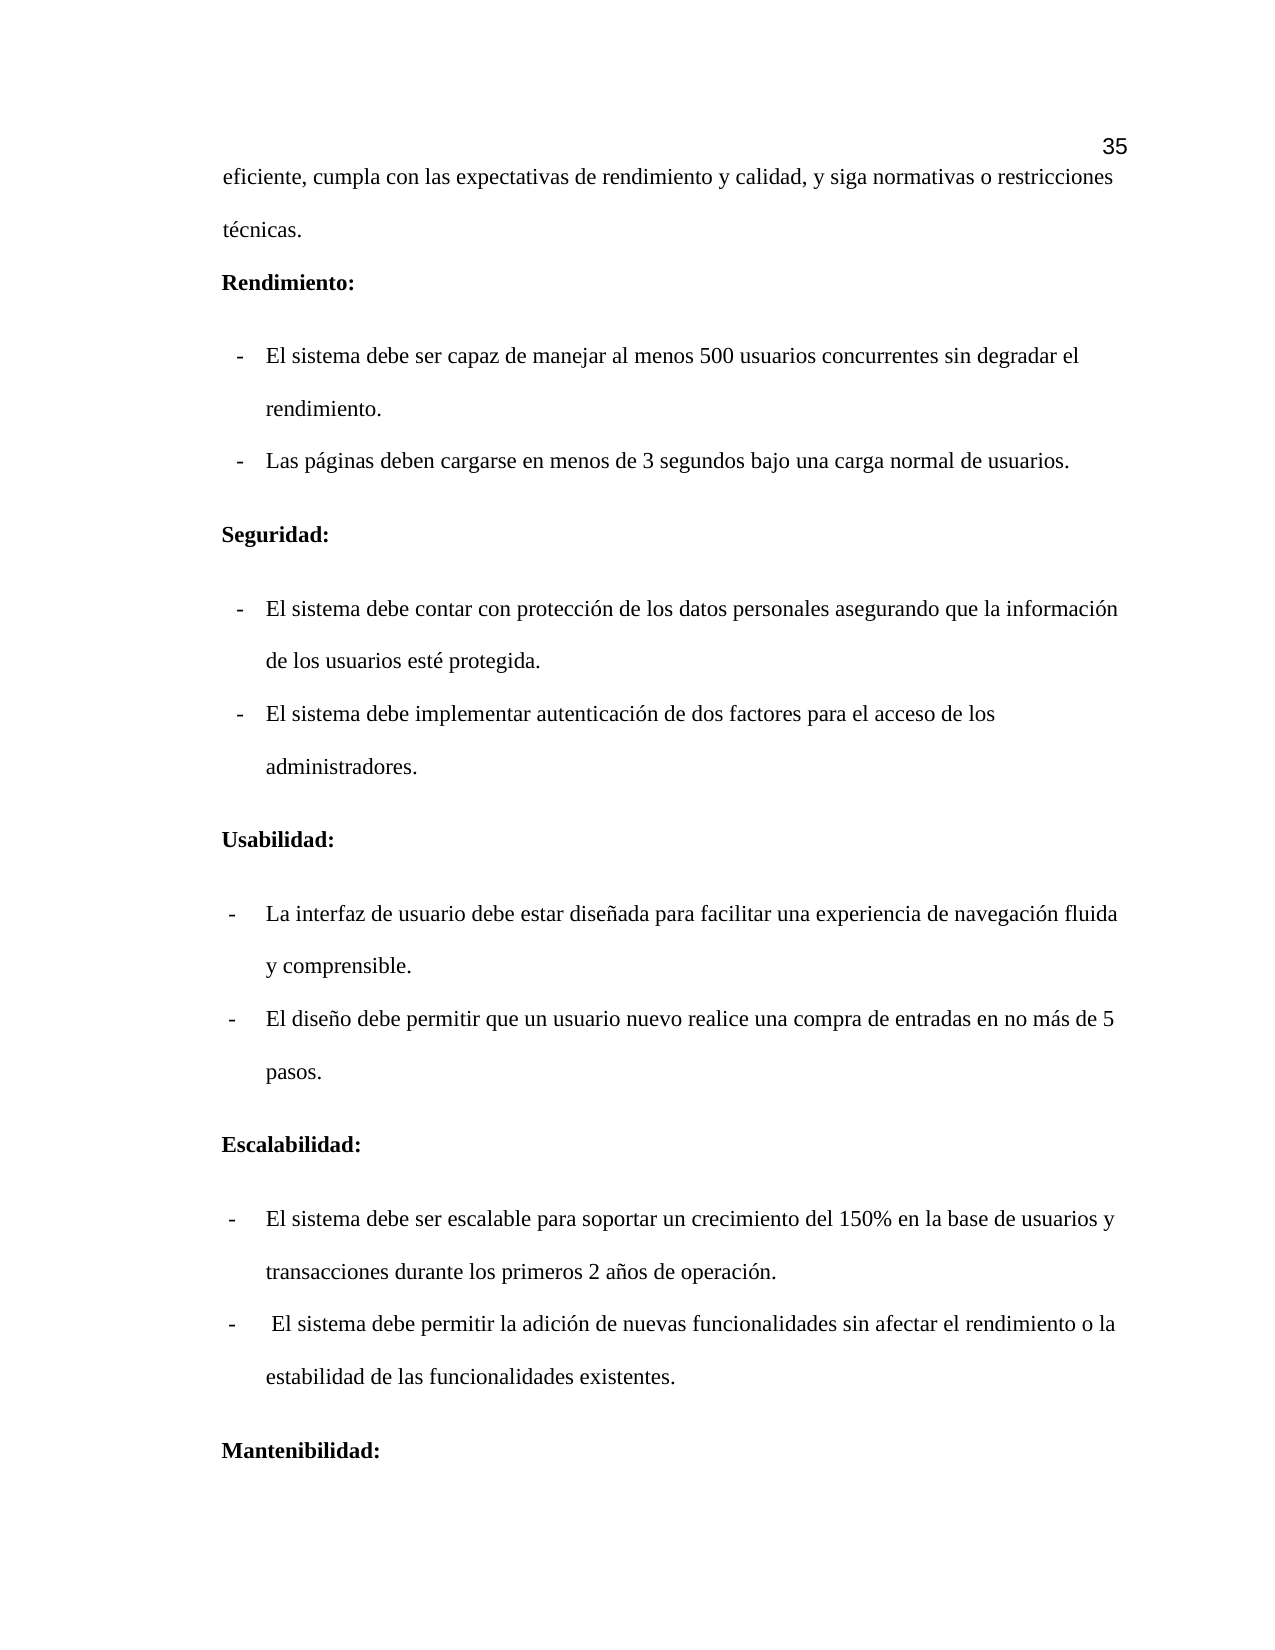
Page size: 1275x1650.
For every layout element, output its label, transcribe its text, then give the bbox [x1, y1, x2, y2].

text Mantenibilidad: [221, 1437, 1127, 1463]
text Seguridad: [221, 521, 1127, 547]
list Las páginas deben cargarse en menos de 3 segundos bajo una carga normal de usuarios. [236, 447, 1127, 474]
list El sistema debe ser escalable para soportar un crecimiento del 150% en la base de usuarios y transacciones durante los primeros 2 años de operación. [228, 1205, 1127, 1284]
list La interfaz de usuario debe estar diseñada para facilitar una experiencia de navegación fluida y comprensible. [228, 900, 1127, 979]
text Escalabilidad: [221, 1131, 1127, 1158]
list El sistema debe ser capaz de manejar al menos 500 usuarios concurrentes sin degradar el rendimiento. [236, 342, 1127, 421]
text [223, 163, 1127, 242]
list El sistema debe permitir la adición de nuevas funcionalidades sin afectar el rendimiento o la estabilidad de las funcionalidades existentes. [228, 1310, 1127, 1389]
list El sistema debe implementar autenticación de dos factores para el acceso de los administradores. [236, 700, 1127, 779]
text Rendimiento: [221, 268, 1127, 295]
text Usabilidad: [221, 826, 1127, 853]
list El sistema debe contar con protección de los datos personales asegurando que la información de los usuarios esté protegida. [236, 594, 1127, 674]
list El diseño debe permitir que un usuario nuevo realice una compra de entradas en no más de 5 pasos. [228, 1005, 1127, 1084]
